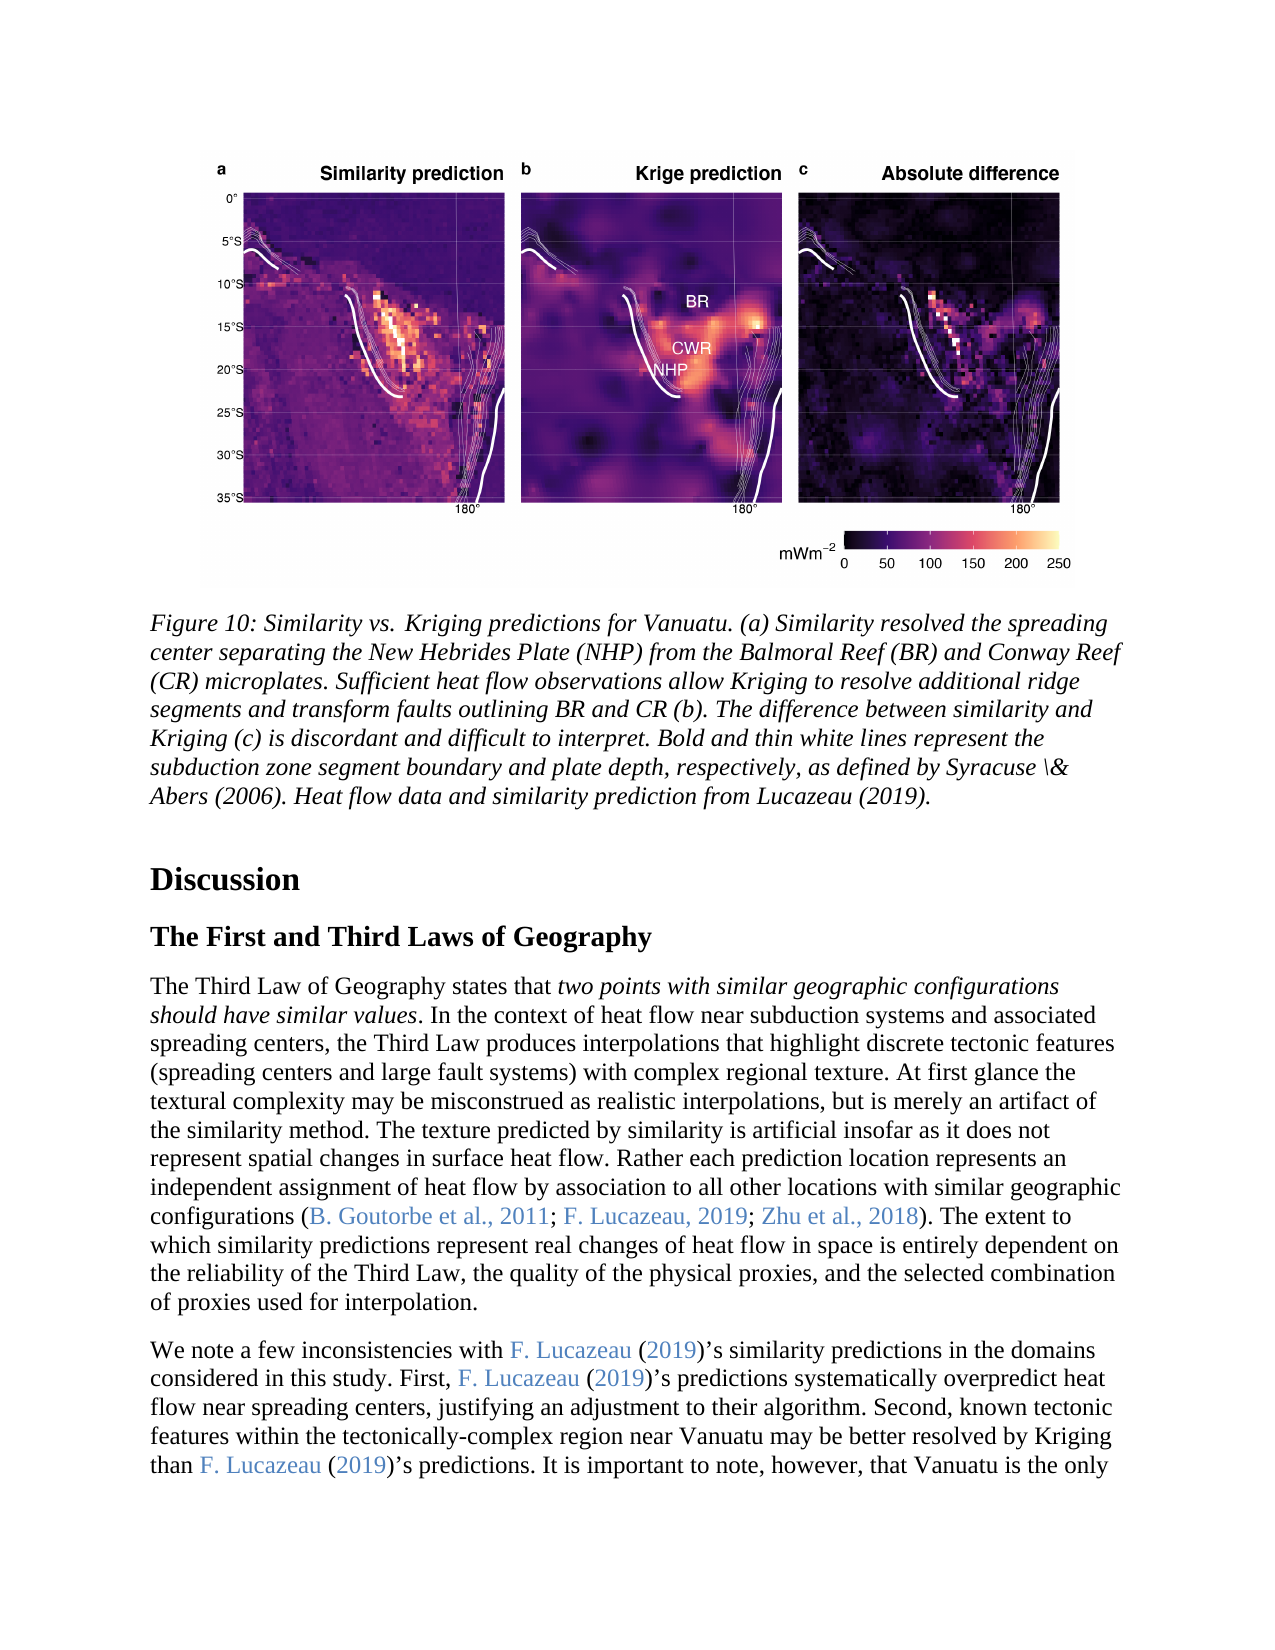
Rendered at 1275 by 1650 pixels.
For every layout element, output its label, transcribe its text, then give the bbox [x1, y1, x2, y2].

picture [200, 150, 1075, 588]
subtitle The First and Third Laws of Geography [150, 919, 1125, 952]
text Figure 10: Similarity vs. Kriging predictions for Vanuatu. (a) Similarity resolved the spreading center separating the New Hebrides Plate (NHP) from the Balmoral Reef (BR) and Conway Reef (CR) microplates. Sufficient heat flow observations allow Kriging to resolve additional ridge segments and transform faults outlining BR and CR (b). The difference between similarity and Kriging (c) is discordant and difficult to interpret. Bold and thin white lines represent the subduction zone segment boundary and plate depth, respectively, as defined by Syracuse \& Abers (2006). Heat flow data and similarity prediction from Lucazeau (2019). [150, 608, 1125, 809]
subtitle Discussion [150, 859, 1125, 898]
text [150, 1335, 1125, 1478]
text The Third Law of Geography states that two points with similar geographic configurations should have similar values. In the context of heat flow near subduction systems and associated spreading centers, the Third Law produces interpolations that highlight discrete tectonic features (spreading centers and large fault systems) with complex regional texture. At first glance the textural complexity may be misconstrued as realistic interpolations, but is merely an artifact of the similarity method. The texture predicted by similarity is artificial insofar as it does not represent spatial changes in surface heat flow. Rather each prediction location represents an independent assignment of heat flow by association to all other locations with similar geographic configurations (B. Goutorbe et al., 2011; F. Lucazeau, 2019; Zhu et al., 2018). The extent to which similarity predictions represent real changes of heat flow in space is entirely dependent on the reliability of the Third Law, the quality of the physical proxies, and the selected combination of proxies used for interpolation. [150, 971, 1125, 1316]
